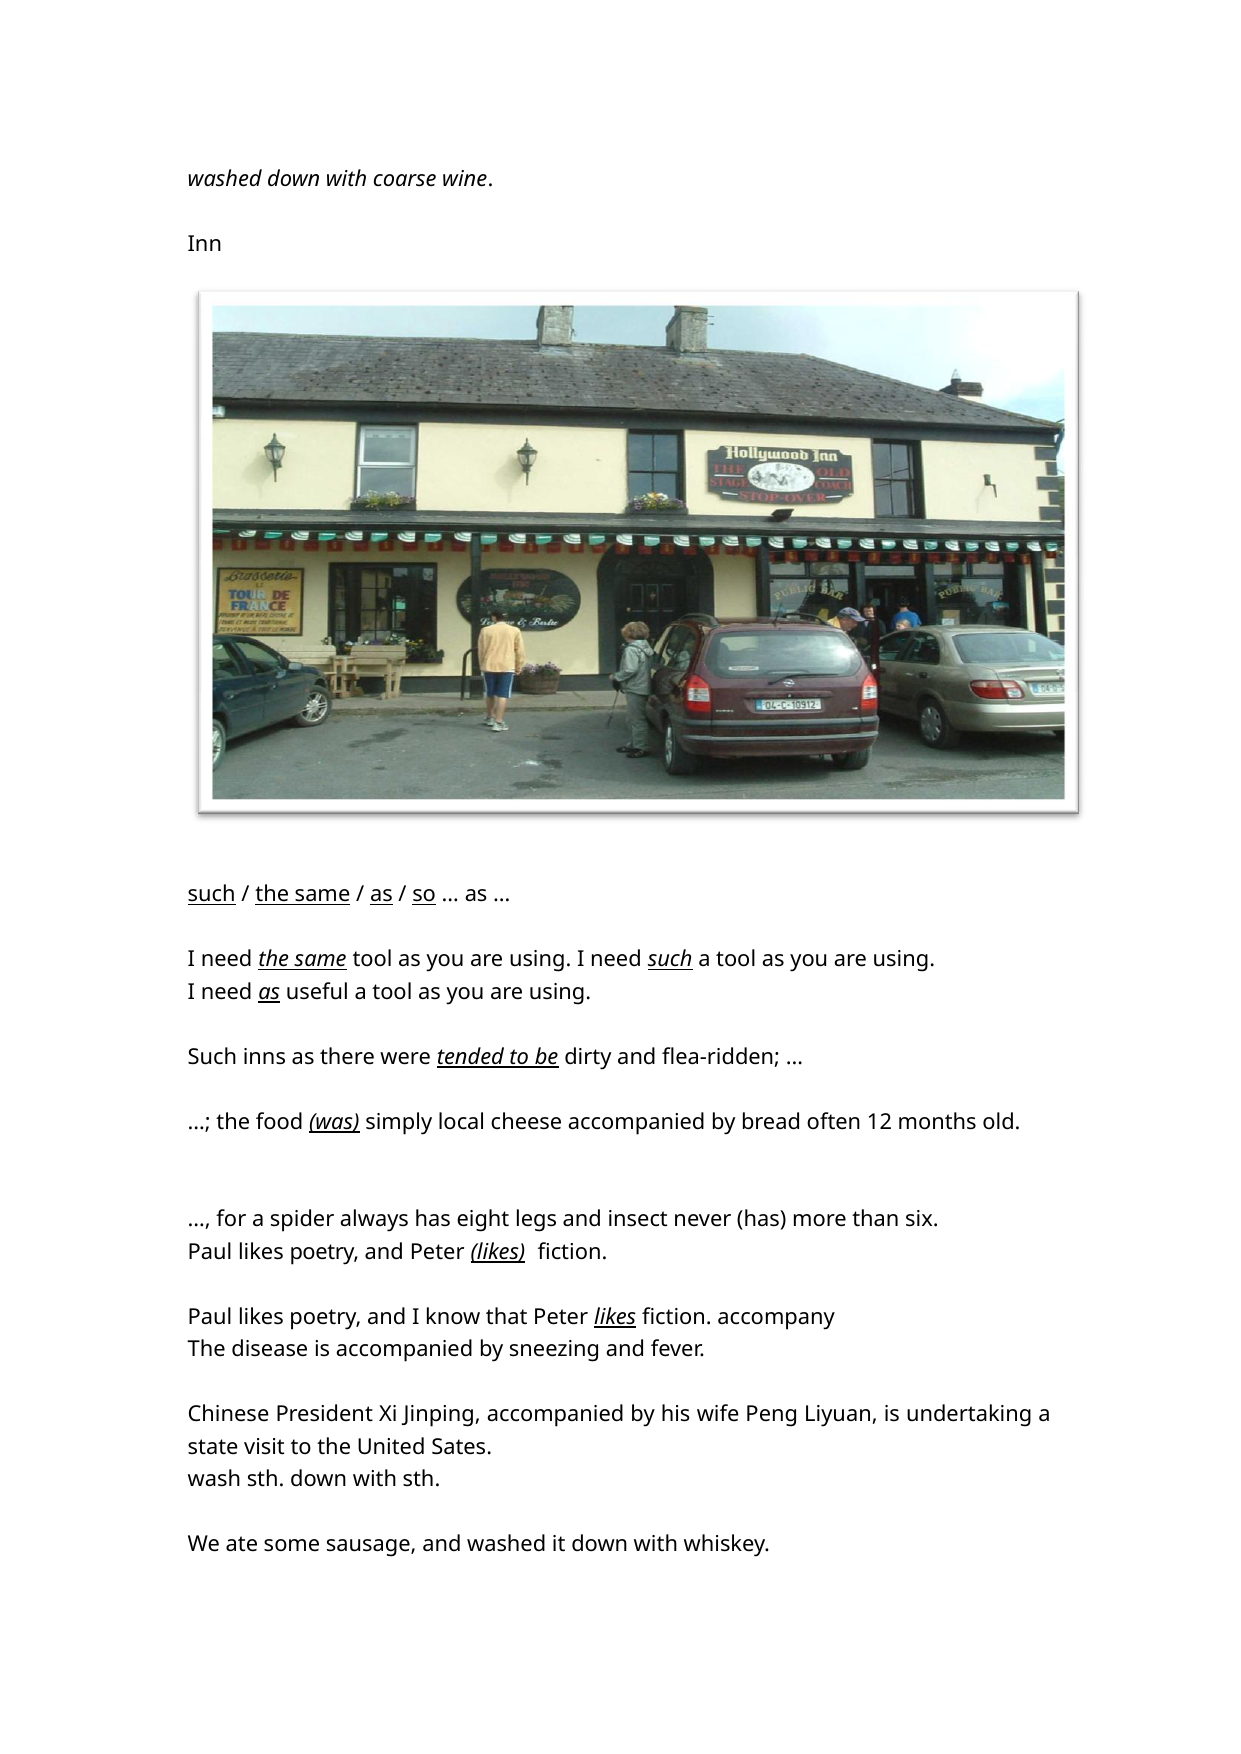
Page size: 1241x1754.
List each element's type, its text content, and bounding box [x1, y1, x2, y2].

text The disease is accompanied by sneezing and fever. [187, 1332, 1053, 1364]
text wash sth. down with sth. [187, 1462, 1053, 1494]
text …, for a spider always has eight legs and insect never (has) more than six. [187, 1202, 1053, 1234]
text Paul likes poetry, and Peter (likes) fiction. [187, 1234, 1053, 1267]
text Such inns as there were tended to be dirty and flea-ridden; … [187, 1039, 1053, 1072]
text I need as useful a tool as you are using. [187, 974, 1053, 1007]
text I need the same tool as you are using. I need such a tool as you are using. [187, 942, 1053, 974]
text Chinese President Xi Jinping, accompanied by his wife Peng Liyuan, is undertaking a state visit to the United Sates. [187, 1397, 1053, 1462]
text washed down with coarse wine. [187, 162, 1053, 194]
text Paul likes poetry, and I know that Peter likes fiction. accompany [187, 1299, 1053, 1332]
text We ate some sausage, and washed it down with whiskey. [187, 1527, 1053, 1559]
text …; the food (was) simply local cheese accompanied by bread often 12 months old. [187, 1104, 1053, 1137]
picture [189, 286, 1087, 824]
text Inn [187, 227, 1053, 259]
text such / the same / as / so … as … [187, 877, 1053, 909]
